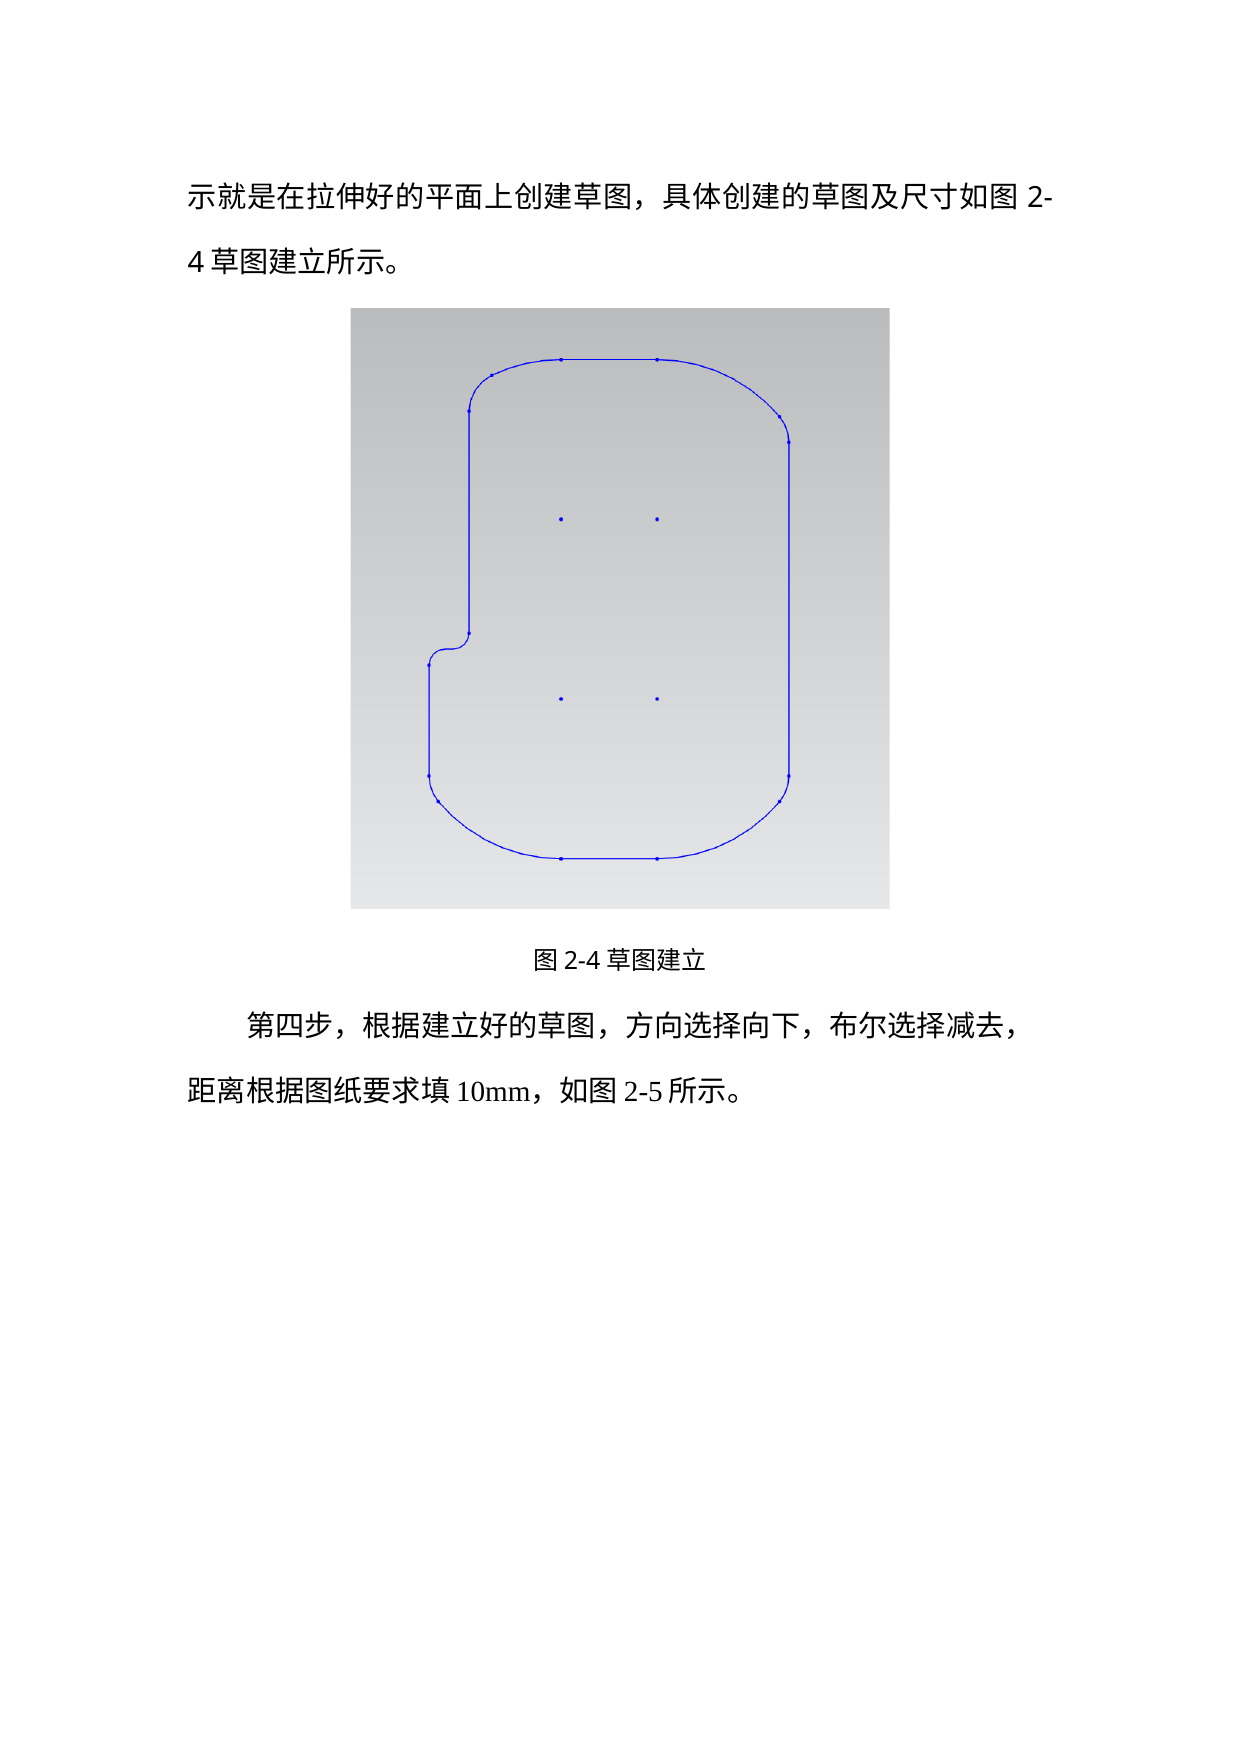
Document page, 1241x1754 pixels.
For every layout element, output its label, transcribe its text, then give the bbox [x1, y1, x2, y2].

text 第四步，根据建立好的草图，方向选择向下，布尔选择减去，距离根据图纸要求填10mm，如图2-5所示。 [187, 991, 1053, 1121]
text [187, 162, 1053, 292]
text 图2-4 草图建立 [187, 926, 1053, 991]
picture [350, 308, 890, 909]
